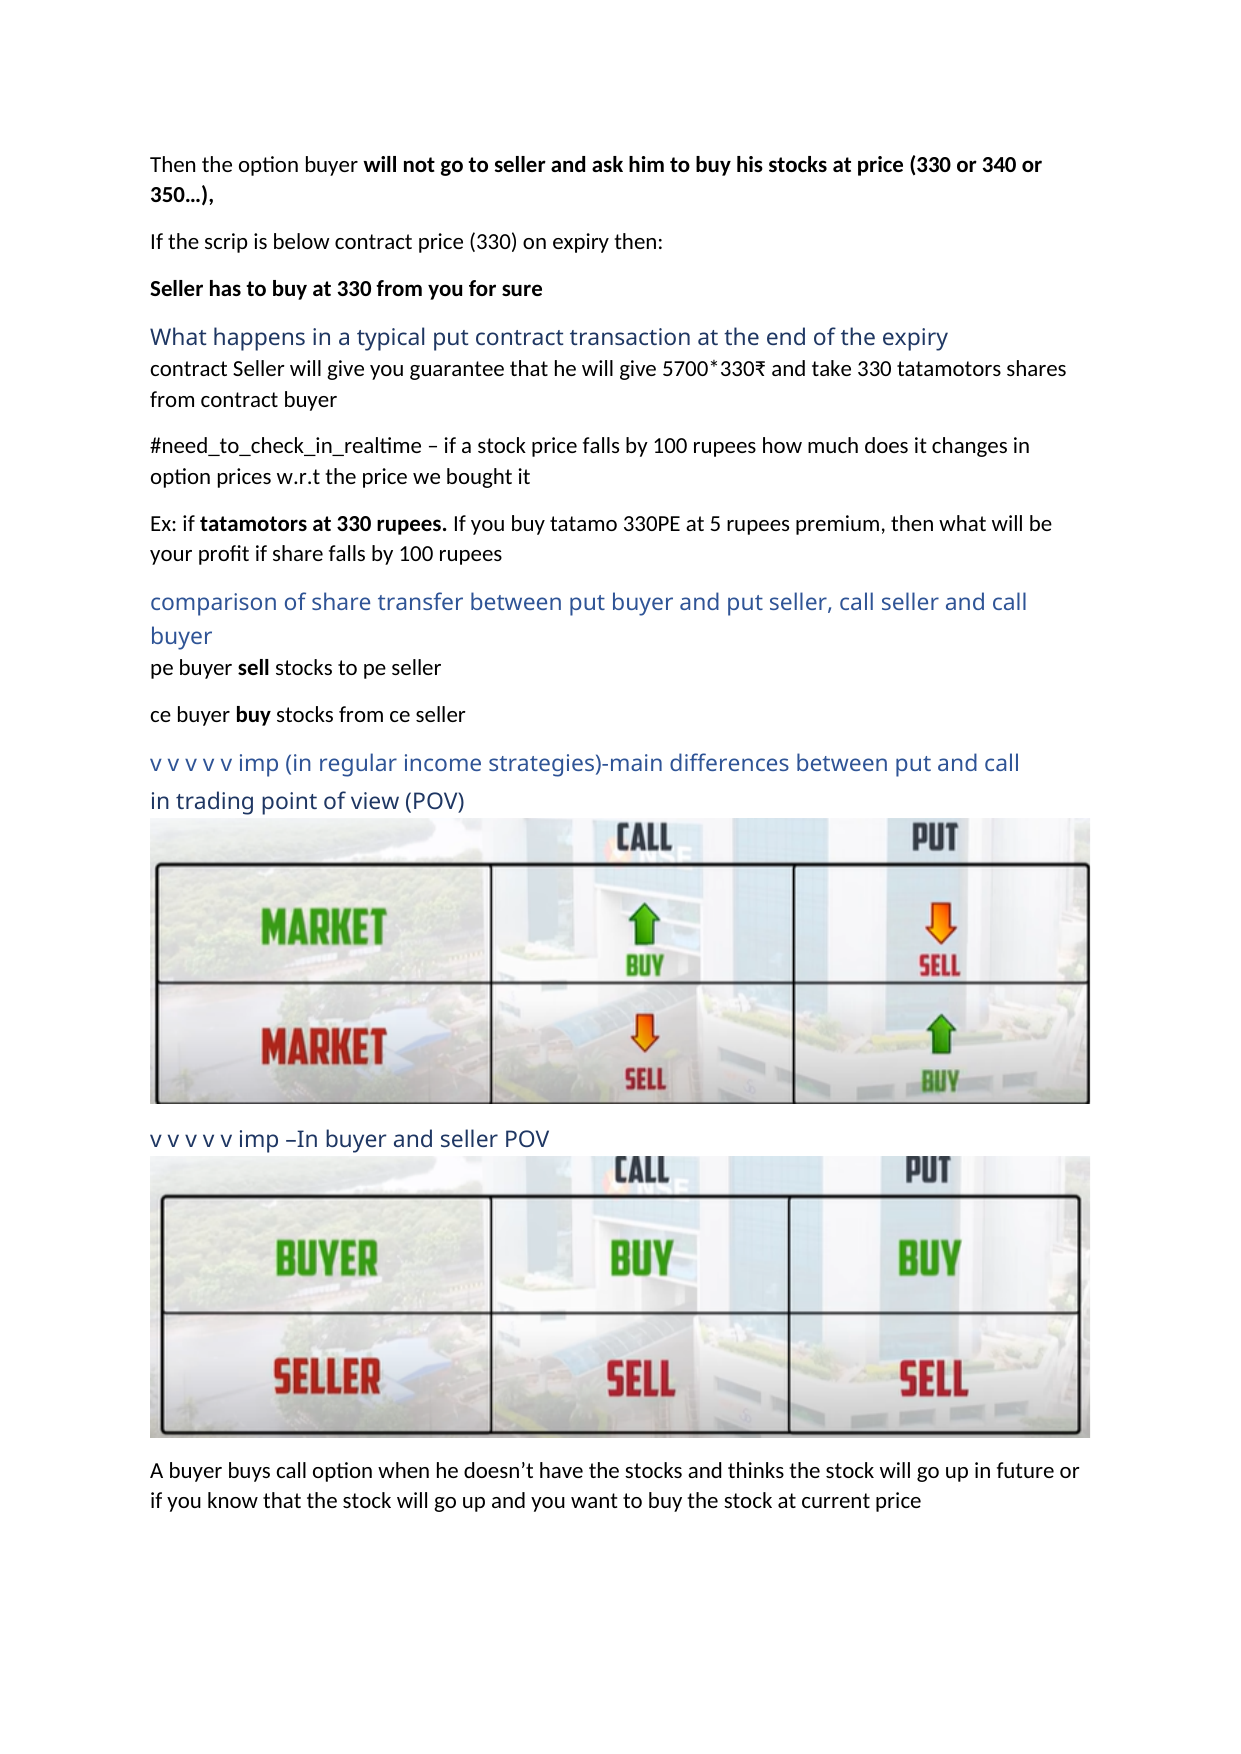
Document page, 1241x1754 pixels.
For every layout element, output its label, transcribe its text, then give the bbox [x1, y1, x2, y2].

subtitle in trading point of view (POV) [150, 785, 1090, 816]
text Ex: if tatamotors at 330 rupees. If you buy tatamo 330PE at 5 rupees premium, then what will be your profit if share falls by 100 rupees [150, 509, 1090, 567]
text A buyer buys call option when he doesn’t have the stocks and thinks the stock will go up in future or if you know that the stock will go up and you want to buy the stock at current price [150, 1456, 1090, 1514]
text ce buyer buy stocks from ce seller [150, 700, 1090, 728]
text pe buyer sell stocks to pe seller [150, 653, 1090, 681]
subtitle What happens in a typical put contract transaction at the end of the expiry [150, 321, 1090, 352]
subtitle comparison of share transfer between put buyer and put seller, call seller and call buyer [150, 586, 1090, 651]
text If the scrip is below contract price (330) on expiry then: [150, 227, 1090, 255]
text contract Seller will give you guarantee that he will give 5700*330₹ and take 330 tatamotors shares from contract buyer [150, 354, 1090, 413]
text #need_to_check_in_realtime – if a stock price falls by 100 rupees how much does it changes in option prices w.r.t the price we bought it [150, 432, 1090, 490]
picture [150, 818, 1091, 1104]
text Seller has to buy at 330 from you for sure [150, 274, 1090, 302]
text Then the option buyer will not go to seller and ask him to buy his stocks at price (330 or 340 or 350…), [150, 150, 1090, 208]
picture [150, 1156, 1091, 1438]
subtitle v v v v v imp –In buyer and seller POV [150, 1123, 1090, 1154]
subtitle v v v v v imp (in regular income strategies)-main differences between put and call [150, 747, 1090, 778]
